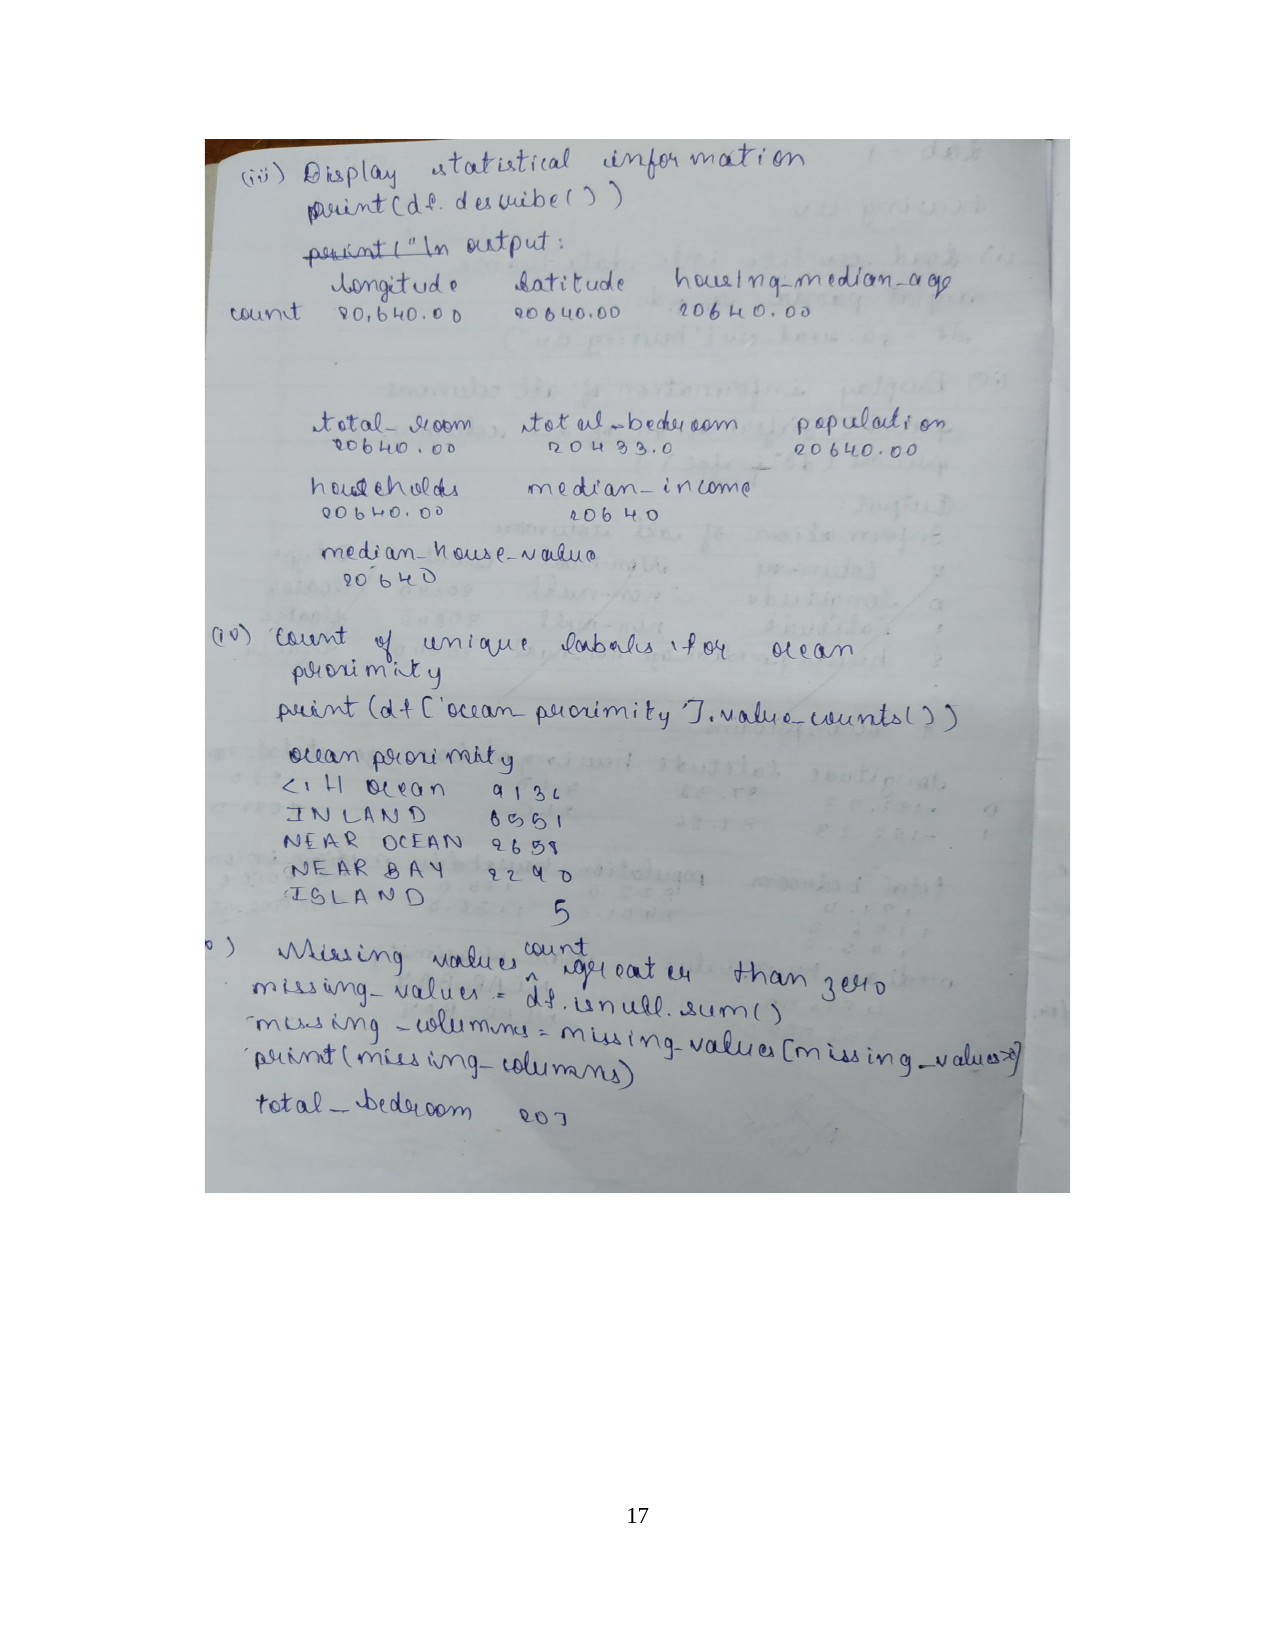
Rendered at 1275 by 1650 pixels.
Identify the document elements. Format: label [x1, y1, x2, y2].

picture [204, 139, 1071, 1193]
